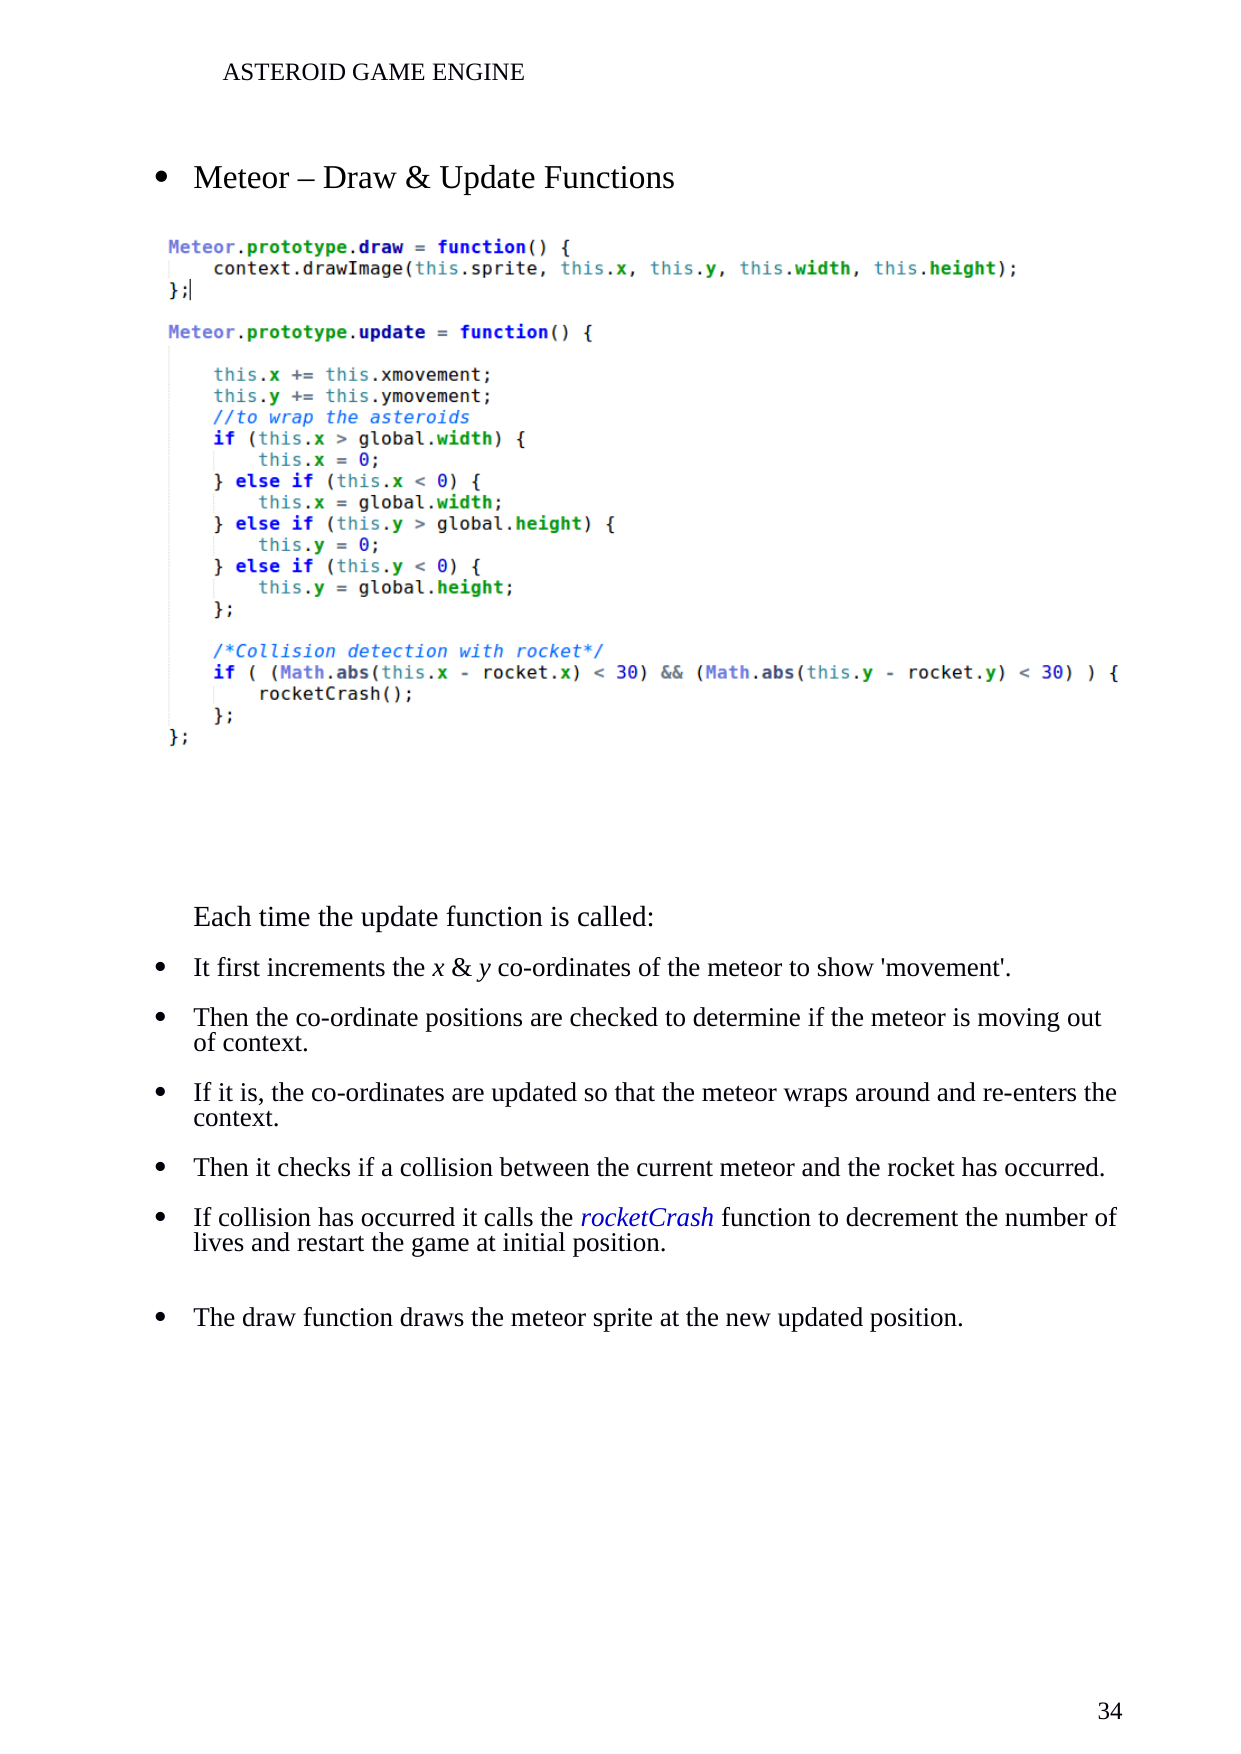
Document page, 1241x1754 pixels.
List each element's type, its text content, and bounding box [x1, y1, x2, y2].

list Meteor – Draw & Update Functions [156, 168, 1122, 193]
picture [136, 232, 1141, 757]
list Then the co-ordinate positions are checked to determine if the meteor is moving out of context. [156, 1006, 1122, 1056]
list The draw function draws the meteor sprite at the new updated position. [156, 1306, 1122, 1331]
list If it is, the co-ordinates are updated so that the meteor wraps around and re-enters the context. [156, 1081, 1122, 1131]
list It first increments the x & y co-ordinates of the meteor to show 'movement'. [156, 956, 1122, 981]
list Each time the update function is called: [193, 906, 1122, 931]
list If collision has occurred it calls the rocketCrash function to decrement the number of lives and restart the game at initial position. [156, 1206, 1122, 1256]
list Then it checks if a collision between the current meteor and the rocket has occurred. [156, 1156, 1122, 1181]
